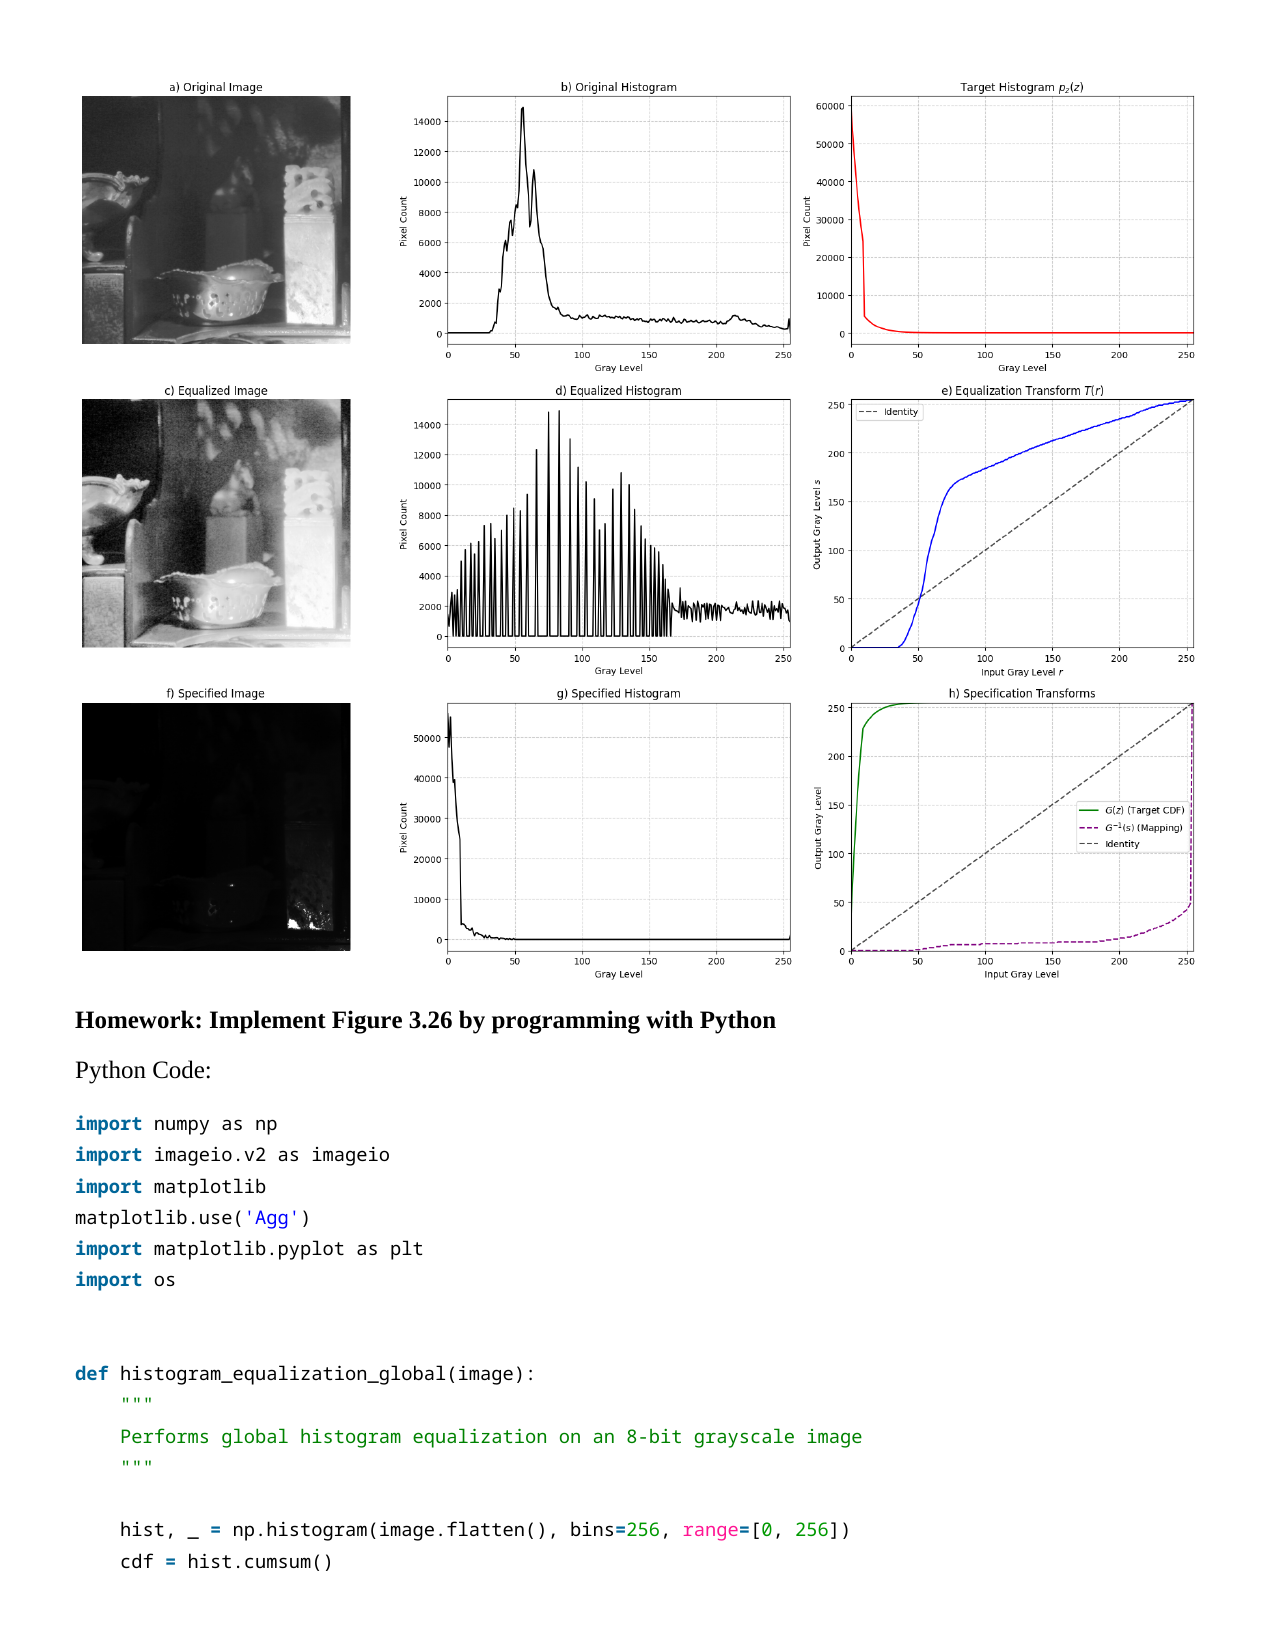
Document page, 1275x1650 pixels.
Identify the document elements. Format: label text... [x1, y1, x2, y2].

text Homework: Implement Figure 3.26 by programming with Python [75, 1006, 1200, 1034]
text hist, _ = np.histogram(image.flatten(), bins=256, range=[0, 256]) [75, 1511, 1200, 1542]
text """ [75, 1448, 1200, 1480]
picture [75, 75, 1200, 985]
text import imageio.v2 as imageio [75, 1136, 1200, 1167]
text Python Code: [75, 1055, 1200, 1084]
text import matplotlib [75, 1167, 1200, 1198]
text cdf = hist.cumsum() [75, 1542, 1200, 1573]
text matplotlib.use('Agg') [75, 1198, 1200, 1230]
text Performs global histogram equalization on an 8-bit grayscale image [75, 1417, 1200, 1448]
text import matplotlib.pyplot as plt [75, 1230, 1200, 1261]
text def histogram_equalization_global(image): [75, 1355, 1200, 1386]
text """ [75, 1386, 1200, 1417]
text import numpy as np [75, 1105, 1200, 1136]
text import os [75, 1261, 1200, 1292]
